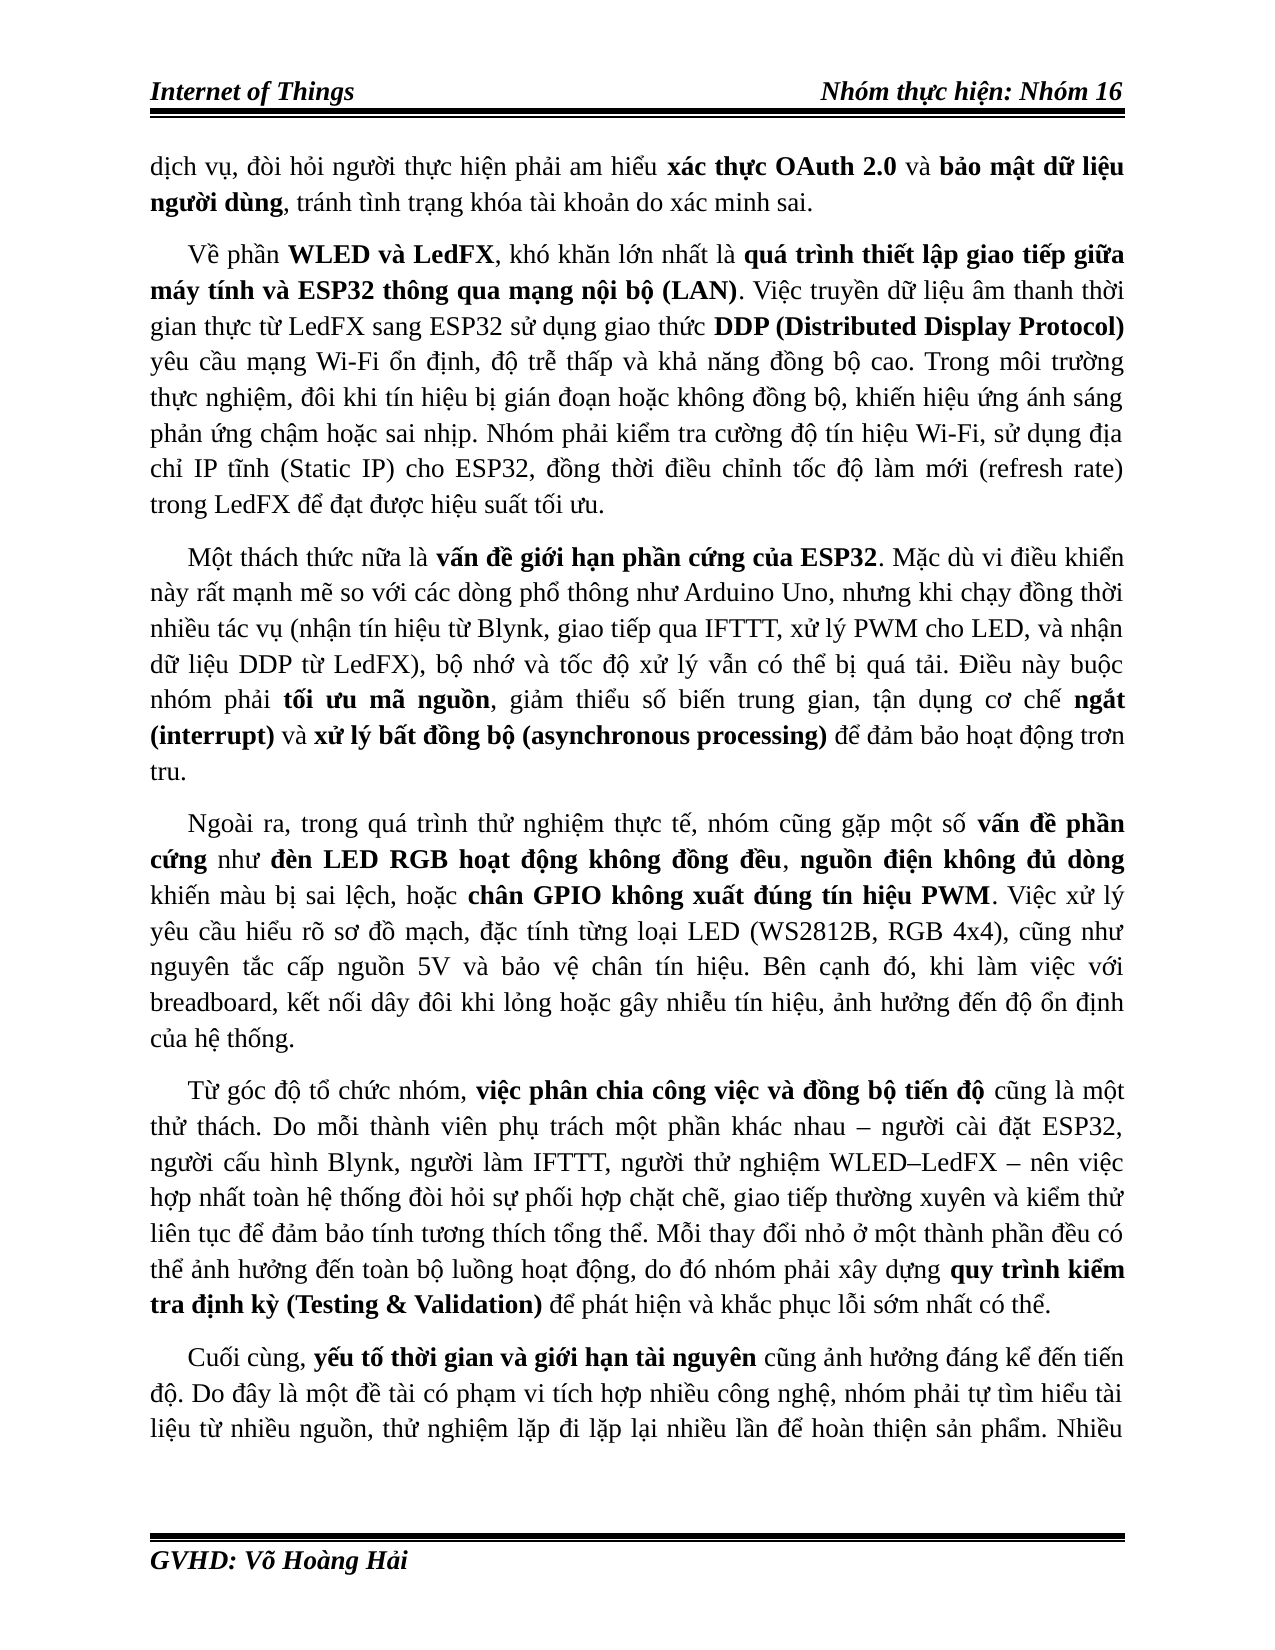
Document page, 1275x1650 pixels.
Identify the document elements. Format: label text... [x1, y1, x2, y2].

text Từ góc độ tổ chức nhóm, việc phân chia công việc và đồng bộ tiến độ cũng là một thử thách. Do mỗi thành viên phụ trách một phần khác nhau – người cài đặt ESP32, người cấu hình Blynk, người làm IFTTT, người thử nghiệm WLED–LedFX – nên việc hợp nhất toàn hệ thống đòi hỏi sự phối hợp chặt chẽ, giao tiếp thường xuyên và kiểm thử liên tục để đảm bảo tính tương thích tổng thể. Mỗi thay đổi nhỏ ở một thành phần đều có thể ảnh hưởng đến toàn bộ luồng hoạt động, do đó nhóm phải xây dựng quy trình kiểm tra định kỳ (Testing & Validation) để phát hiện và khắc phục lỗi sớm nhất có thể. [150, 1074, 1125, 1320]
text Một thách thức nữa là vấn đề giới hạn phần cứng của ESP32. Mặc dù vi điều khiển này rất mạnh mẽ so với các dòng phổ thông như Arduino Uno, nhưng khi chạy đồng thời nhiều tác vụ (nhận tín hiệu từ Blynk, giao tiếp qua IFTTT, xử lý PWM cho LED, và nhận dữ liệu DDP từ LedFX), bộ nhớ và tốc độ xử lý vẫn có thể bị quá tải. Điều này buộc nhóm phải tối ưu mã nguồn, giảm thiểu số biến trung gian, tận dụng cơ chế ngắt (interrupt) và xử lý bất đồng bộ (asynchronous processing) để đảm bảo hoạt động trơn tru. [150, 541, 1125, 786]
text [150, 150, 1125, 217]
text Về phần WLED và LedFX, khó khăn lớn nhất là quá trình thiết lập giao tiếp giữa máy tính và ESP32 thông qua mạng nội bộ (LAN). Việc truyền dữ liệu âm thanh thời gian thực từ LedFX sang ESP32 sử dụng giao thức DDP (Distributed Display Protocol) yêu cầu mạng Wi-Fi ổn định, độ trễ thấp và khả năng đồng bộ cao. Trong môi trường thực nghiệm, đôi khi tín hiệu bị gián đoạn hoặc không đồng bộ, khiến hiệu ứng ánh sáng phản ứng chậm hoặc sai nhịp. Nhóm phải kiểm tra cường độ tín hiệu Wi-Fi, sử dụng địa chỉ IP tĩnh (Static IP) cho ESP32, đồng thời điều chỉnh tốc độ làm mới (refresh rate) trong LedFX để đạt được hiệu suất tối ưu. [150, 238, 1125, 519]
text Ngoài ra, trong quá trình thử nghiệm thực tế, nhóm cũng gặp một số vấn đề phần cứng như đèn LED RGB hoạt động không đồng đều, nguồn điện không đủ dòng khiến màu bị sai lệch, hoặc chân GPIO không xuất đúng tín hiệu PWM. Việc xử lý yêu cầu hiểu rõ sơ đồ mạch, đặc tính từng loại LED (WS2812B, RGB 4x4), cũng như nguyên tắc cấp nguồn 5V và bảo vệ chân tín hiệu. Bên cạnh đó, khi làm việc với breadboard, kết nối dây đôi khi lỏng hoặc gây nhiễu tín hiệu, ảnh hưởng đến độ ổn định của hệ thống. [150, 807, 1125, 1053]
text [150, 1341, 1125, 1443]
